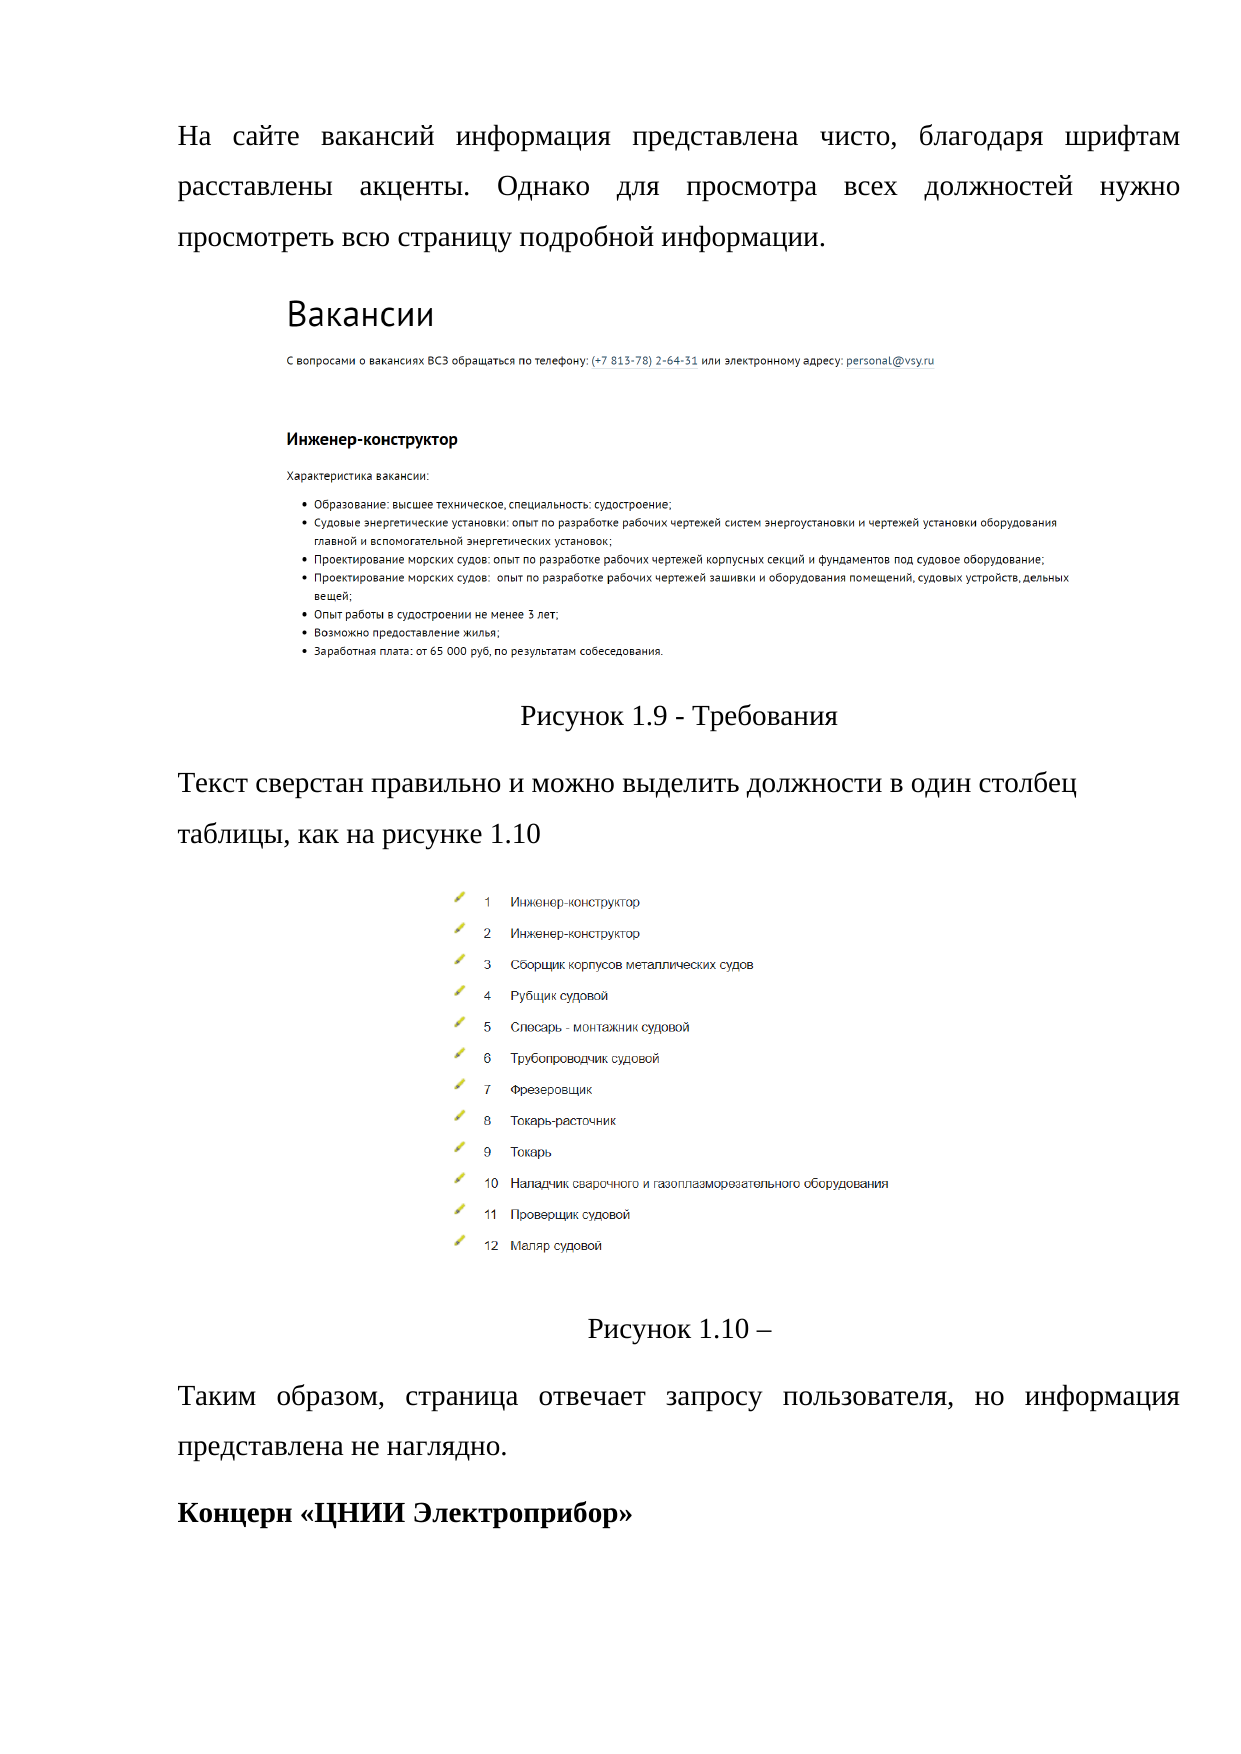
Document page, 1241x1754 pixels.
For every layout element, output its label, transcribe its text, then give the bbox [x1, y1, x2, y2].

picture [270, 285, 1088, 668]
picture [446, 882, 913, 1281]
text На сайте вакансий информация представлена чисто, благодаря шрифтам расставлены акценты. Однако для просмотра всех должностей нужно просмотреть всю страницу подробной информации. [177, 118, 1181, 252]
text Рисунок 1.9 - Требования [177, 698, 1181, 732]
text Рисунок 1.10 – [177, 1311, 1181, 1344]
text Концерн «ЦНИИ Электроприбор» [177, 1495, 1181, 1528]
text Таким образом, страница отвечает запросу пользователя, но информация представлена не наглядно. [177, 1378, 1181, 1462]
text Текст сверстан правильно и можно выделить должности в один столбец таблицы, как на рисунке 1.10 [177, 766, 1181, 849]
